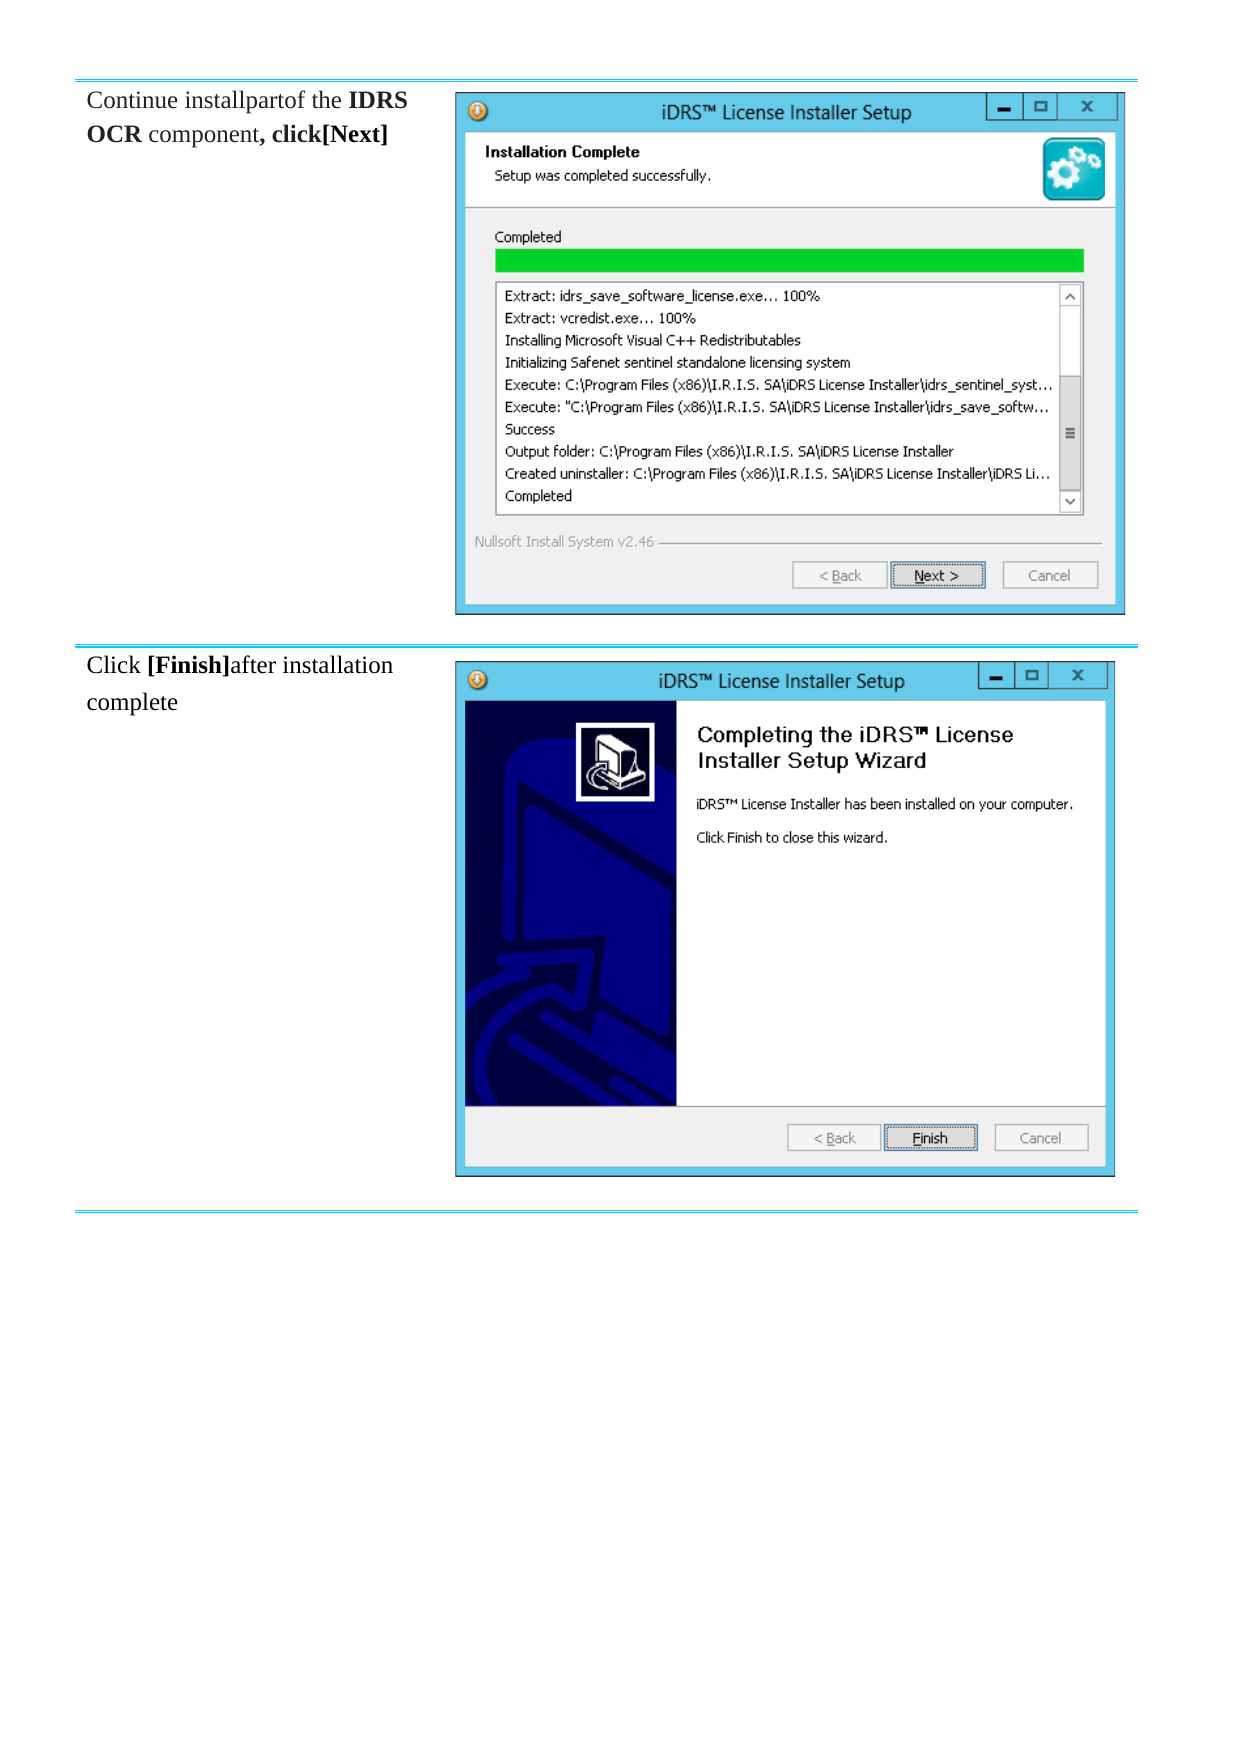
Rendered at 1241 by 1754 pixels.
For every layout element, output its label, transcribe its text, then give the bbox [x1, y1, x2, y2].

picture [455, 92, 1126, 615]
table_cell [444, 82, 1138, 644]
picture [455, 661, 1116, 1177]
table_cell Click [Finish]after installation complete [75, 648, 444, 1210]
table_cell [444, 648, 1138, 1210]
table_cell Continue installpartof the IDRS OCR component, click[Next] [75, 82, 444, 644]
